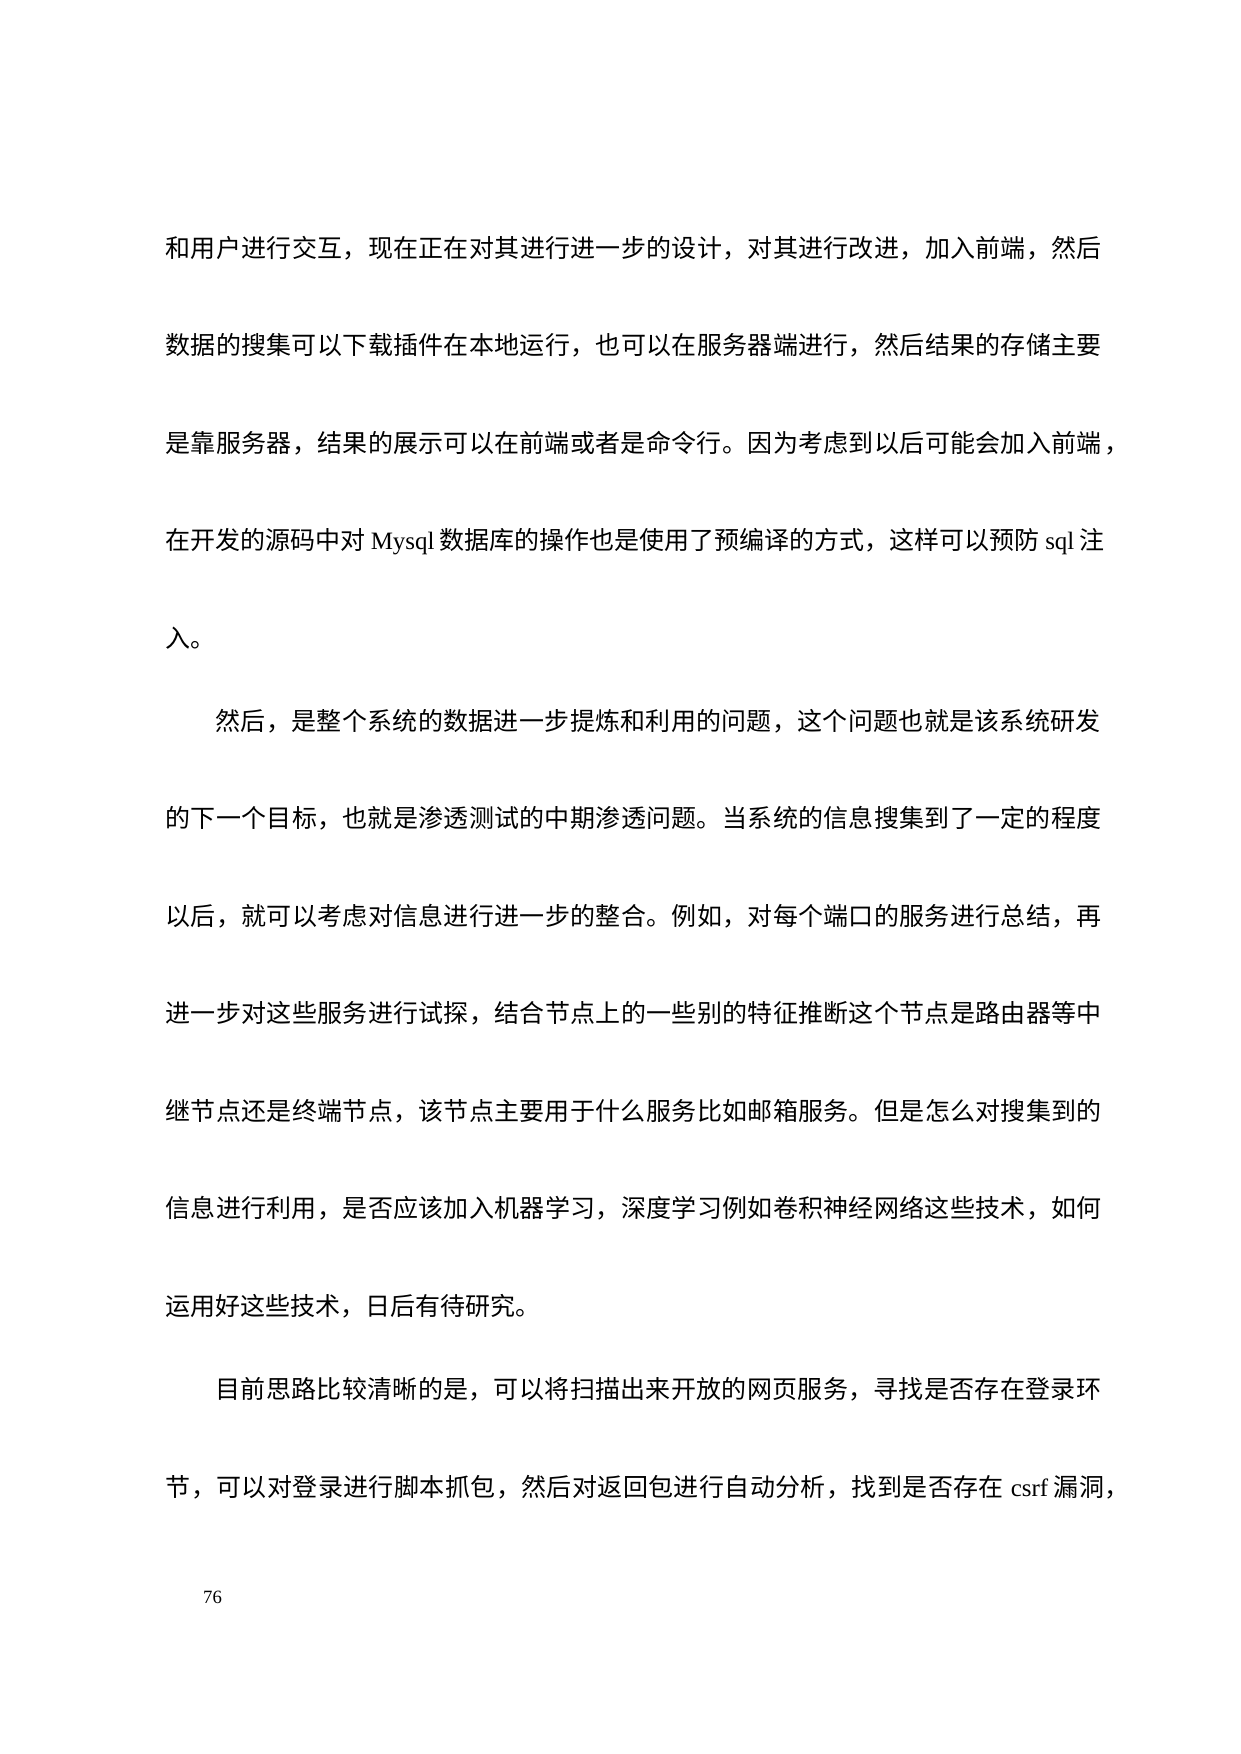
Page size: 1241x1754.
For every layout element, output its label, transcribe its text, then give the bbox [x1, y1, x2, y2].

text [165, 214, 1104, 669]
text 然后，是整个系统的数据进一步提炼和利用的问题，这个问题也就是该系统研发的下一个目标，也就是渗透测试的中期渗透问题。当系统的信息搜集到了一定的程度以后，就可以考虑对信息进行进一步的整合。例如，对每个端口的服务进行总结，再进一步对这些服务进行试探，结合节点上的一些别的特征推断这个节点是路由器等中继节点还是终端节点，该节点主要用于什么服务比如邮箱服务。但是怎么对搜集到的信息进行利用，是否应该加入机器学习，深度学习例如卷积神经网络这些技术，如何运用好这些技术，日后有待研究。 [165, 687, 1104, 1337]
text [165, 1355, 1104, 1518]
